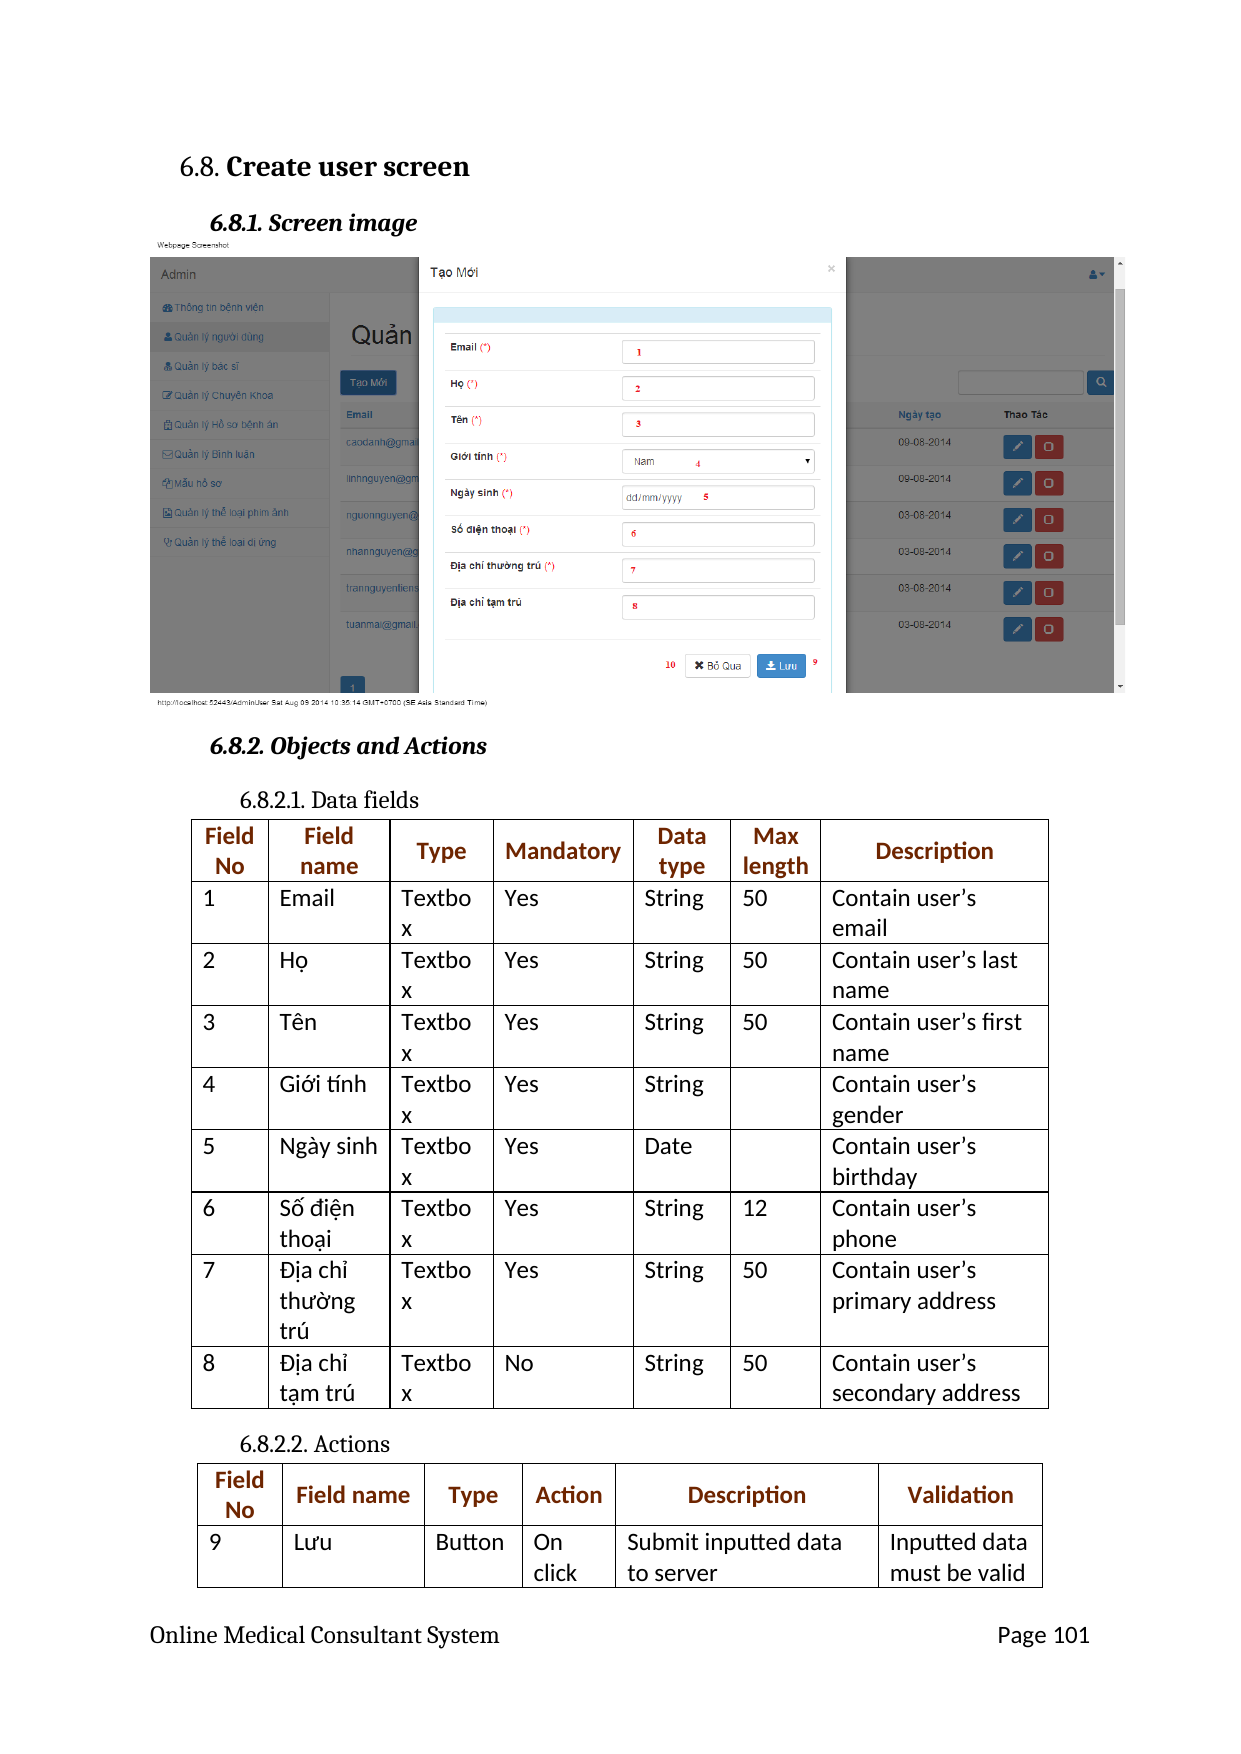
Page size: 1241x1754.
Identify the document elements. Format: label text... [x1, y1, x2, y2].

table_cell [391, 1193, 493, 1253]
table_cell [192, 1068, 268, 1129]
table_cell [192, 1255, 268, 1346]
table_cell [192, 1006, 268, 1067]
subtitle Actions [225, 1430, 1090, 1459]
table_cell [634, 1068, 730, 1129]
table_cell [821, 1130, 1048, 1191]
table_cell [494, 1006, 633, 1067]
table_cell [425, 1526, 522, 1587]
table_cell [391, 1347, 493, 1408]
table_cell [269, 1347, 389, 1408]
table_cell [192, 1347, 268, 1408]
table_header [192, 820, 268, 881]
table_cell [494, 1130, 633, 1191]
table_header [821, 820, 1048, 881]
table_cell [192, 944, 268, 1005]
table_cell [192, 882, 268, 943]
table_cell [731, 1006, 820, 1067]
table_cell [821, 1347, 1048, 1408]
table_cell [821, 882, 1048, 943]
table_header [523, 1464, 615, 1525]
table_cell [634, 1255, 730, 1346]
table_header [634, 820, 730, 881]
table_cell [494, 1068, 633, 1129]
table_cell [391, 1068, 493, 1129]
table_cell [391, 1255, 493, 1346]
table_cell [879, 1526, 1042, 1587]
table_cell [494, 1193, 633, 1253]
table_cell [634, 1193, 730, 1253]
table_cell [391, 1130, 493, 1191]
subtitle Screen image [210, 209, 1090, 238]
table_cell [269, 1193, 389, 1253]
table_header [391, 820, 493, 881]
subtitle Objects and Actions [210, 732, 1090, 761]
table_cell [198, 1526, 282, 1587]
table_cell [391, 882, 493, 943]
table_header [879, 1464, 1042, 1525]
subtitle Data fields [225, 786, 1090, 814]
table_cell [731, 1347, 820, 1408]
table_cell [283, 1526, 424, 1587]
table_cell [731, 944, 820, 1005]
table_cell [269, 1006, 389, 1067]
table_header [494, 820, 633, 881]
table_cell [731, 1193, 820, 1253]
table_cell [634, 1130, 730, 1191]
subtitle Create user screen [180, 150, 1090, 183]
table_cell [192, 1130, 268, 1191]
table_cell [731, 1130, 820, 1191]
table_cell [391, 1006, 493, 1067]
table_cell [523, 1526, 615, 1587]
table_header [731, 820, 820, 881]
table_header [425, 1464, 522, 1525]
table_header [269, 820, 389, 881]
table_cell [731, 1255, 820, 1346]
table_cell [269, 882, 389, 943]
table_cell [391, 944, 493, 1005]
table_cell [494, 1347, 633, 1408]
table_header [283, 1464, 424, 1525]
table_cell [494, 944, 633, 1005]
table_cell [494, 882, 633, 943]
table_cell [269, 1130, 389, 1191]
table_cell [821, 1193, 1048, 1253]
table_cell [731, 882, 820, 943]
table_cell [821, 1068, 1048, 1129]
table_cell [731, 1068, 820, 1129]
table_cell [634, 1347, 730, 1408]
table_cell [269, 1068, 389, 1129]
picture [150, 242, 1125, 707]
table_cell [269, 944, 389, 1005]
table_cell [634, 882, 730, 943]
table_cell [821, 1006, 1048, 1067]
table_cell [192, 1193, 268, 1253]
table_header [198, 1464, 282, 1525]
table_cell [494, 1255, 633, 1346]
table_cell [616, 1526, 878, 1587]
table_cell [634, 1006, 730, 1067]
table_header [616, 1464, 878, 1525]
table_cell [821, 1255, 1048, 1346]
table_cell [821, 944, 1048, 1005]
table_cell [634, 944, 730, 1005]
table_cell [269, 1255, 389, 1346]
